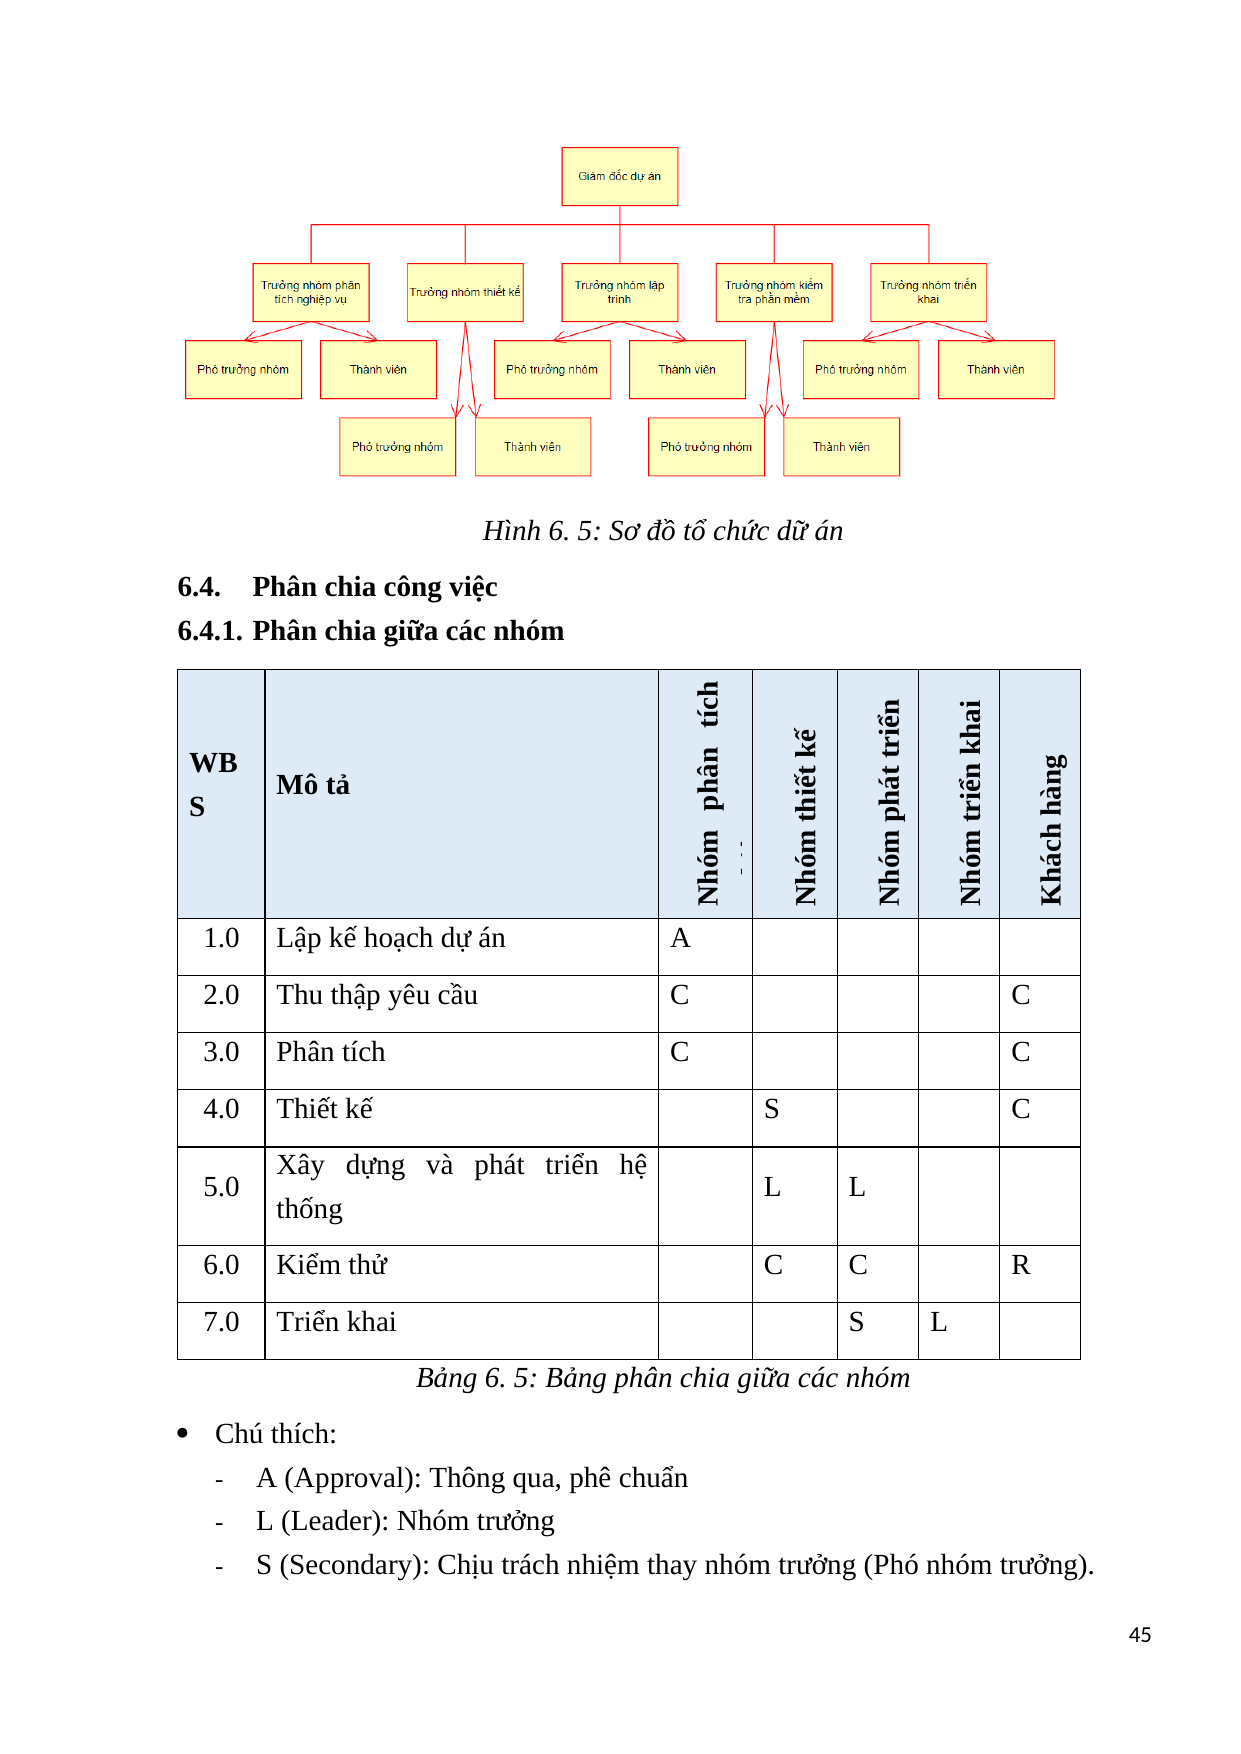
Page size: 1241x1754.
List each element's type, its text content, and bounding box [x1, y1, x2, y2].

table_cell L [919, 1303, 999, 1359]
table_cell Phân tích [266, 1033, 658, 1089]
list L (Leader): Nhóm trưởng [215, 1503, 1152, 1537]
table_cell Lập kế hoạch dự án [266, 919, 658, 975]
table_cell [919, 1090, 999, 1146]
table_cell L [753, 1148, 837, 1245]
list A (Approval): Thông qua, phê chuẩn [215, 1460, 1152, 1493]
table_cell [1000, 919, 1080, 975]
table_cell S [838, 1303, 918, 1359]
text Bảng 6. 5: Bảng phân chia giữa các nhóm [177, 1360, 1152, 1394]
table_header Nhóm phát triển [838, 670, 918, 918]
table_header WBS [178, 670, 264, 918]
table_cell Thiết kế [266, 1090, 658, 1146]
table_cell [838, 919, 918, 975]
table_cell Thu thập yêu cầu [266, 976, 658, 1032]
table_cell [1000, 1148, 1080, 1245]
table_cell [919, 976, 999, 1032]
table_cell [753, 976, 837, 1032]
table_cell [753, 1303, 837, 1359]
table_cell [838, 1090, 918, 1146]
table_cell Kiểm thử [266, 1246, 658, 1302]
table_cell S [753, 1090, 837, 1146]
table_cell [659, 1090, 752, 1146]
table_cell 1.0 [178, 919, 264, 975]
table_cell [659, 1303, 752, 1359]
list Phân chia công việc [177, 569, 1152, 603]
table_cell [1000, 1303, 1080, 1359]
table_cell C [838, 1246, 918, 1302]
list Chú thích: [177, 1416, 1152, 1450]
table_header Nhóm thiết kế [753, 670, 837, 918]
table_cell 2.0 [178, 976, 264, 1032]
table_cell [919, 919, 999, 975]
text Hình 6. 5: Sơ đồ tổ chức dữ án [177, 513, 1152, 547]
table_cell 5.0 [178, 1148, 264, 1245]
table_cell [838, 1033, 918, 1089]
table_cell [659, 1148, 752, 1245]
table_cell [659, 1246, 752, 1302]
table_cell [919, 1148, 999, 1245]
table_header Nhóm phân tích nghiệp vụ [659, 670, 752, 918]
table_cell C [659, 1033, 752, 1089]
table_cell Xây dựng và phát triển hệ thống [266, 1148, 658, 1245]
table_cell C [1000, 1090, 1080, 1146]
table_header Khách hàng [1000, 670, 1080, 918]
table_cell 7.0 [178, 1303, 264, 1359]
table_cell 3.0 [178, 1033, 264, 1089]
table_cell [753, 919, 837, 975]
table_cell [838, 976, 918, 1032]
table_cell C [659, 976, 752, 1032]
table_cell 4.0 [178, 1090, 264, 1146]
list Phân chia giữa các nhóm [177, 613, 1152, 646]
table_cell L [838, 1148, 918, 1245]
picture [177, 118, 1068, 493]
table_cell R [1000, 1246, 1080, 1302]
list S (Secondary): Chịu trách nhiệm thay nhóm trưởng (Phó nhóm trưởng). [215, 1547, 1152, 1580]
table_cell C [1000, 1033, 1080, 1089]
table_cell C [1000, 976, 1080, 1032]
table_cell [919, 1246, 999, 1302]
table_header Nhóm triển khai [919, 670, 999, 918]
table_header Mô tả [266, 670, 658, 918]
table_cell 6.0 [178, 1246, 264, 1302]
table_cell [753, 1033, 837, 1089]
table_cell Triển khai [266, 1303, 658, 1359]
table_cell A [659, 919, 752, 975]
table_cell [919, 1033, 999, 1089]
table_cell C [753, 1246, 837, 1302]
